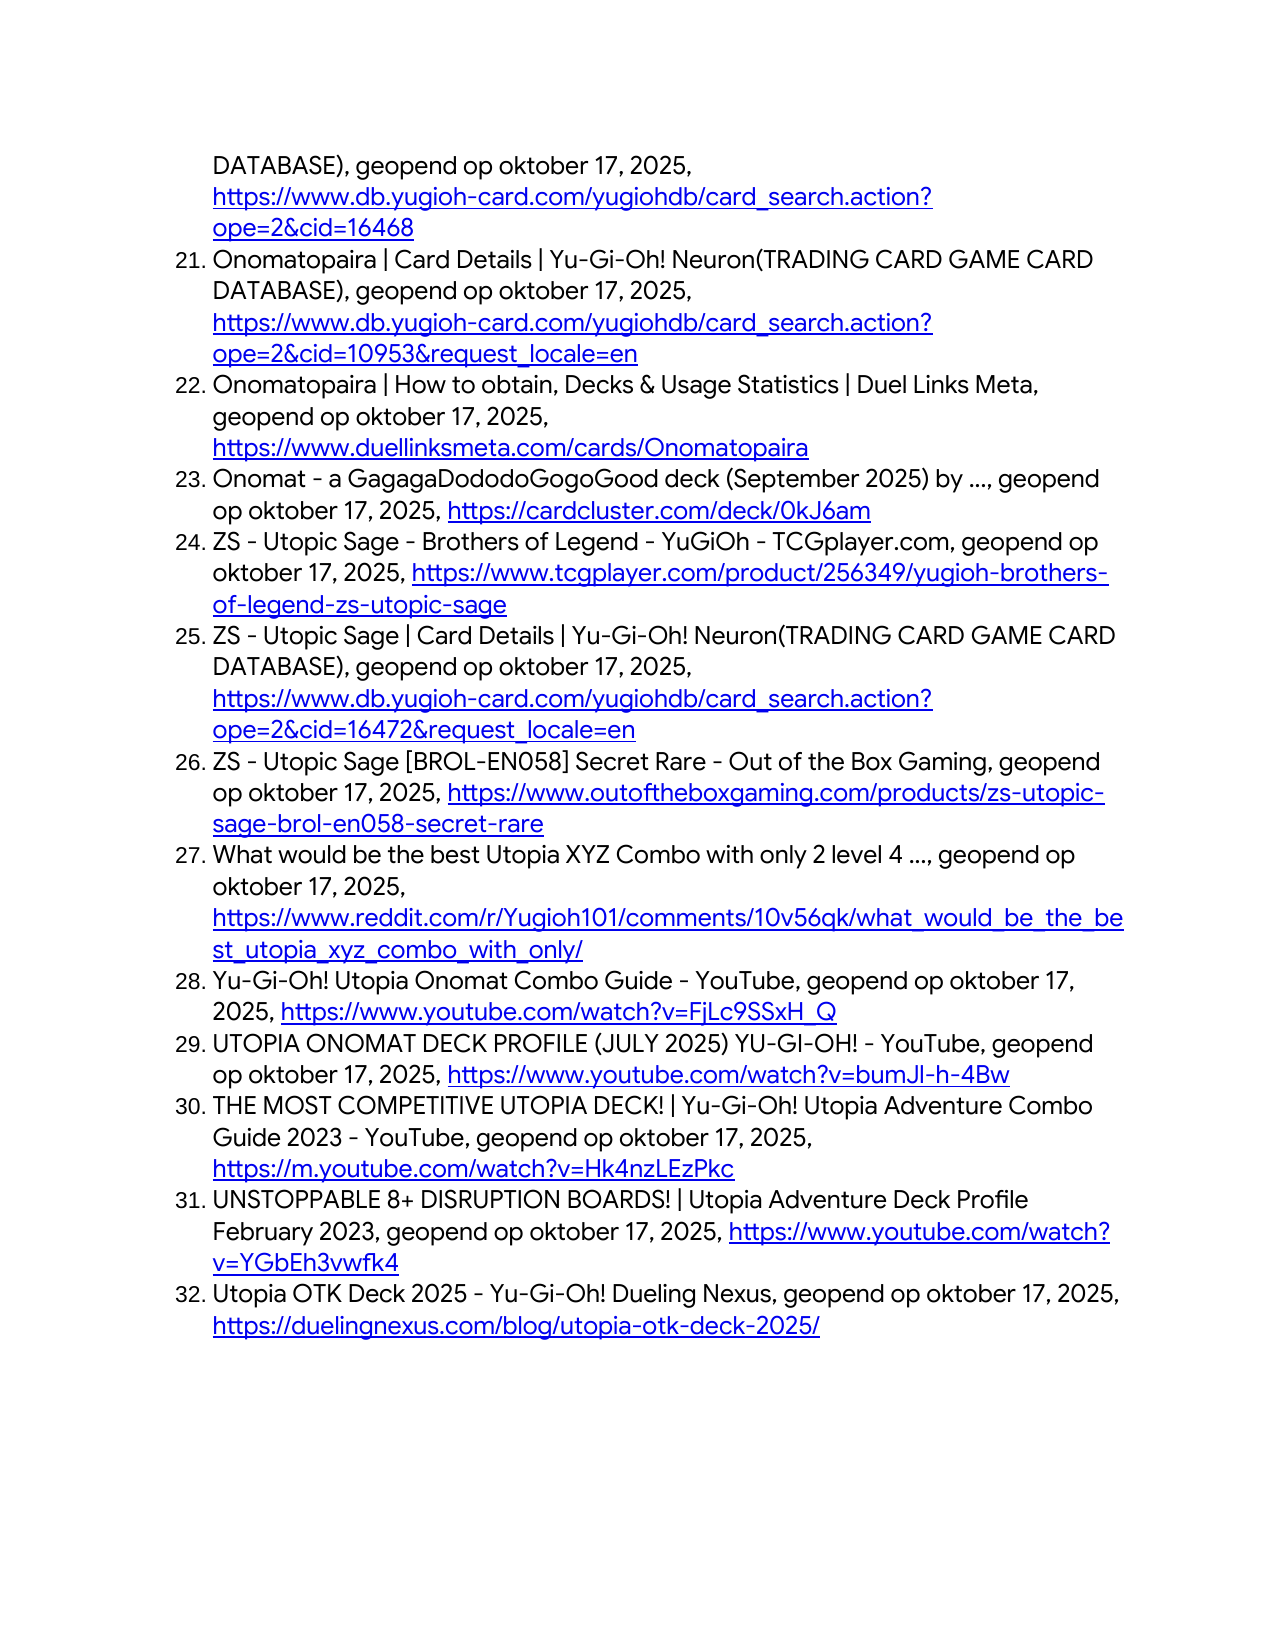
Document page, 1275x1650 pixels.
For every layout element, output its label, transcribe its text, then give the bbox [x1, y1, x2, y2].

list What would be the best Utopia XYZ Combo with only 2 level 4 ..., geopend op oktober 17, 2025, https://www.reddit.com/r/Yugioh101/comments/10v56qk/what_would_be_the_best_utopia_xyz_combo_with_only/ [175, 840, 1125, 965]
list THE MOST COMPETITIVE UTOPIA DECK! | Yu-Gi-Oh! Utopia Adventure Combo Guide 2023 - YouTube, geopend op oktober 17, 2025, https://m.youtube.com/watch?v=Hk4nzLEzPkc [175, 1091, 1125, 1185]
list Onomatopaira | How to obtain, Decks & Usage Statistics | Duel Links Meta, geopend op oktober 17, 2025, https://www.duellinksmeta.com/cards/Onomatopaira [175, 369, 1125, 463]
list ZS - Utopic Sage | Card Details | Yu-Gi-Oh! Neuron(TRADING CARD GAME CARD DATABASE), geopend op oktober 17, 2025, https://www.db.yugioh-card.com/yugiohdb/card_search.action?ope=2&cid=16472&request_locale=en [175, 620, 1125, 746]
list Onomatopaira | Card Details | Yu-Gi-Oh! Neuron(TRADING CARD GAME CARD DATABASE), geopend op oktober 17, 2025, https://www.db.yugioh-card.com/yugiohdb/card_search.action?ope=2&cid=10953&request_locale=en [175, 244, 1125, 369]
list ZS - Utopic Sage [BROL-EN058] Secret Rare - Out of the Box Gaming, geopend op oktober 17, 2025, https://www.outoftheboxgaming.com/products/zs-utopic-sage-brol-en058-secret-rare [175, 746, 1125, 840]
list ZS - Utopic Sage - Brothers of Legend - YuGiOh - TCGplayer.com, geopend op oktober 17, 2025, https://www.tcgplayer.com/product/256349/yugioh-brothers-of-legend-zs-utopic-sage [175, 526, 1125, 620]
list UNSTOPPABLE 8+ DISRUPTION BOARDS! | Utopia Adventure Deck Profile February 2023, geopend op oktober 17, 2025, https://www.youtube.com/watch?v=YGbEh3vwfk4 [175, 1185, 1125, 1279]
list Yu-Gi-Oh! Utopia Onomat Combo Guide - YouTube, geopend op oktober 17, 2025, https://www.youtube.com/watch?v=FjLc9SSxH_Q [175, 965, 1125, 1028]
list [175, 150, 1125, 244]
list Utopia OTK Deck 2025 - Yu-Gi-Oh! Dueling Nexus, geopend op oktober 17, 2025, https://duelingnexus.com/blog/utopia-otk-deck-2025/ [175, 1279, 1125, 1341]
list Onomat - a GagagaDododoGogoGood deck (September 2025) by ..., geopend op oktober 17, 2025, https://cardcluster.com/deck/0kJ6am [175, 463, 1125, 526]
list UTOPIA ONOMAT DECK PROFILE (JULY 2025) YU-GI-OH! - YouTube, geopend op oktober 17, 2025, https://www.youtube.com/watch?v=bumJl-h-4Bw [175, 1028, 1125, 1091]
